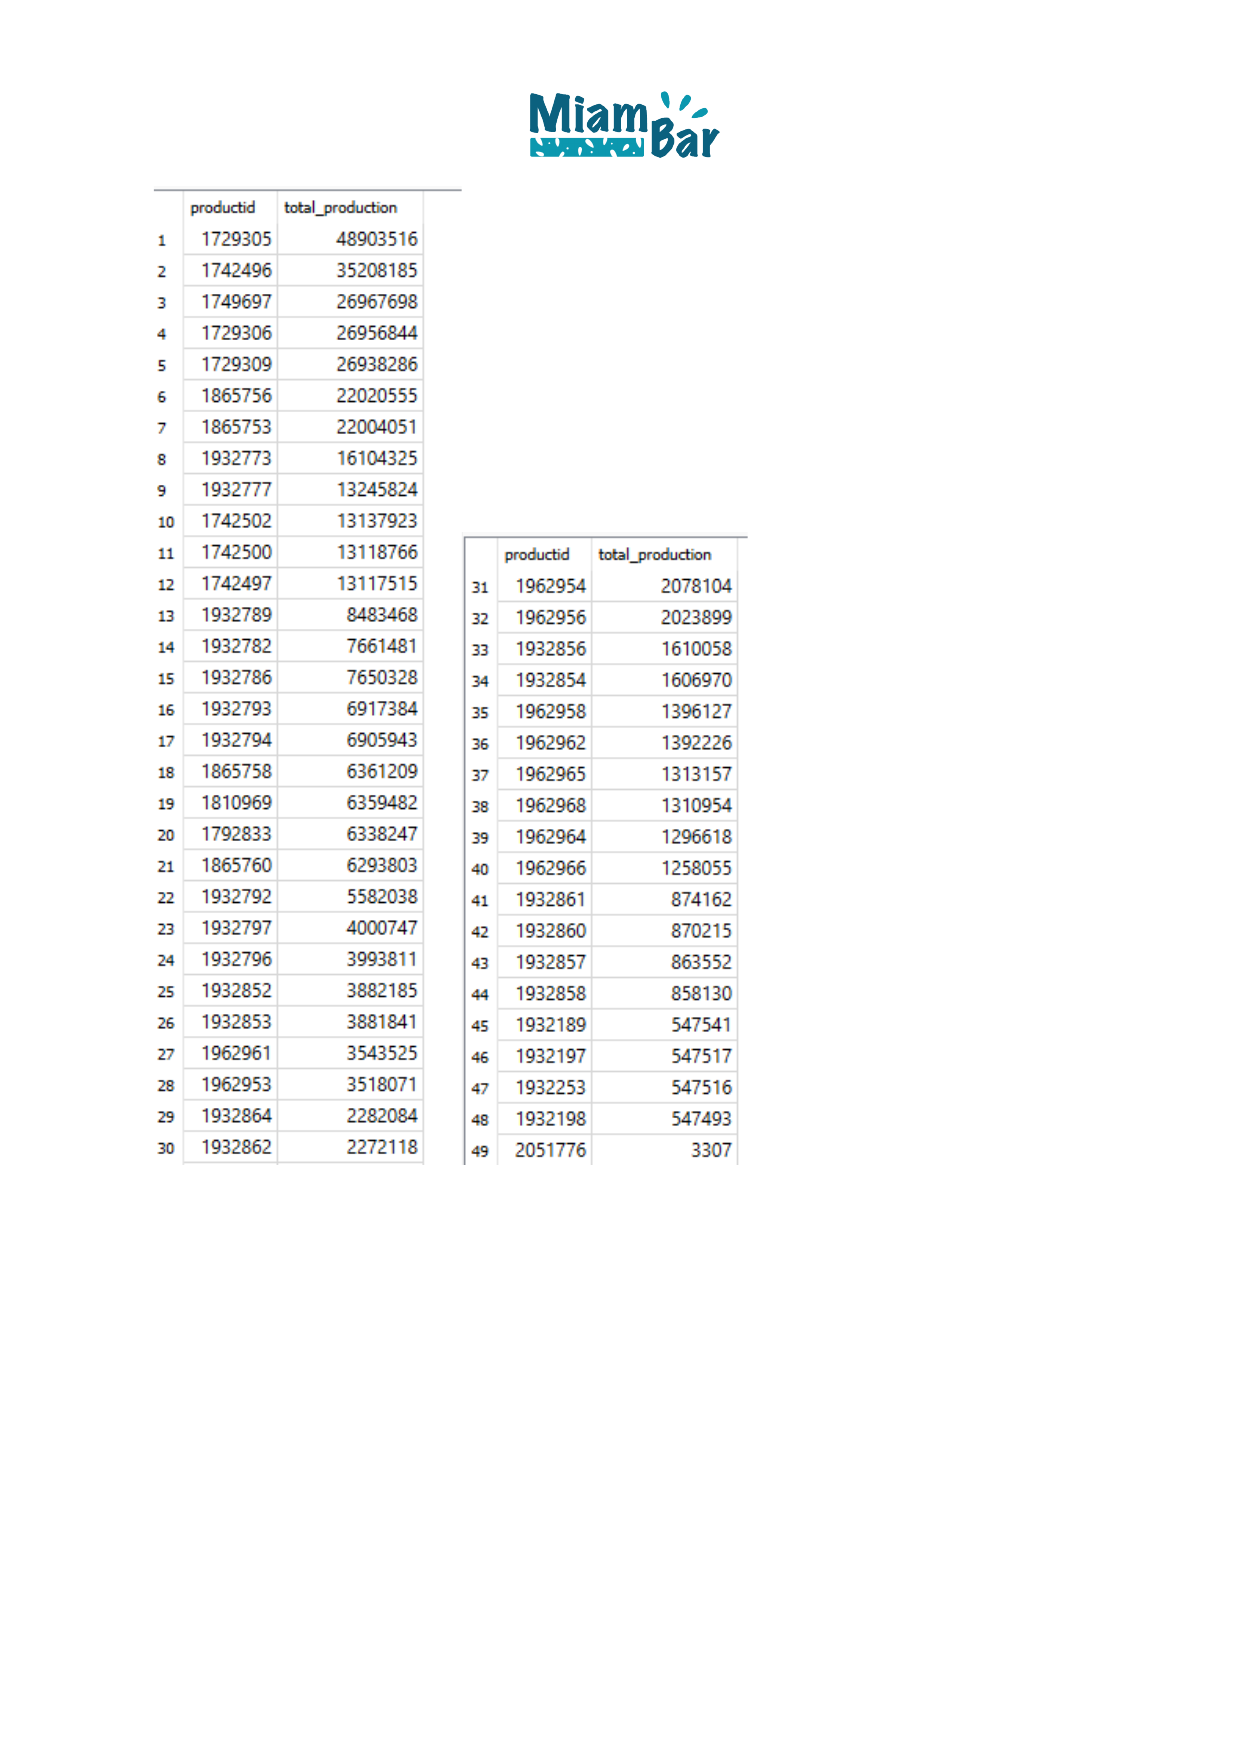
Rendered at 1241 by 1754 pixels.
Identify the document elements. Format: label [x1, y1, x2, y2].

picture [153, 186, 748, 1165]
picture [513, 73, 728, 182]
